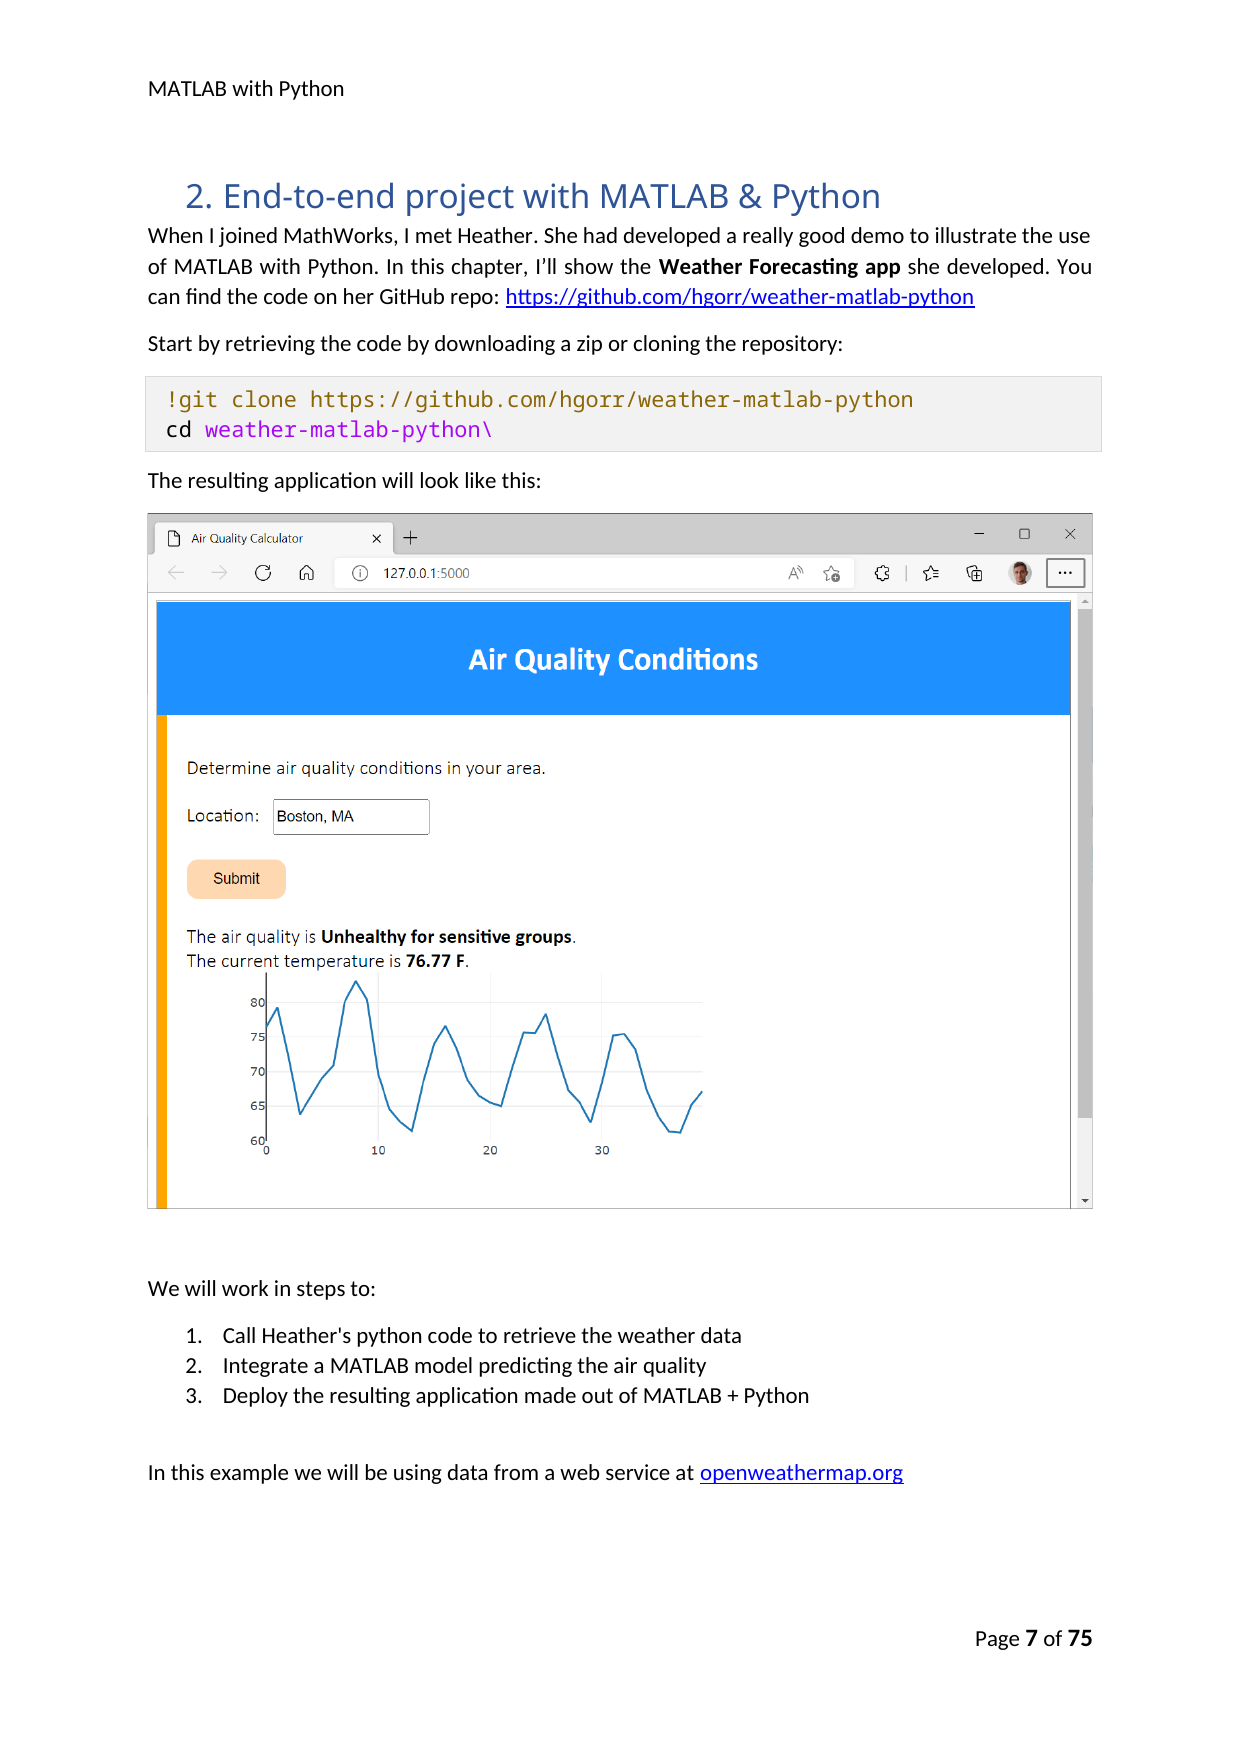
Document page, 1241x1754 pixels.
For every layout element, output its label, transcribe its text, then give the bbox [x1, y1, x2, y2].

picture [147, 513, 1093, 1209]
list Integrate a MATLAB model predicting the air quality [185, 1351, 1093, 1379]
text Start by retrieving the code by downloading a zip or cloning the repository: [148, 329, 1093, 357]
text When I joined MathWorks, I met Heather. She had developed a really good demo to illustrate the use of MATLAB with Python. In this chapter, I’ll show the Weather Forecasting app she developed. You can find the code on her GitHub repo: https://github.com/hgorr/weather-matlab-python [148, 222, 1093, 310]
list Deploy the resulting application made out of MATLAB + Python [185, 1381, 1093, 1409]
text cd weather-matlab-python\ [146, 405, 1101, 451]
subtitle End-to-end project with MATLAB & Python [185, 173, 1093, 218]
text In this example we will be using data from a web service at openweathermap.org [148, 1458, 1093, 1487]
list Call Heather's python code to retrieve the weather data [185, 1321, 1093, 1349]
text !git clone https://github.com/hgorr/weather-matlab-python [146, 377, 1101, 405]
text The resulting application will look like this: [148, 466, 1093, 494]
text We will work in steps to: [148, 1274, 1093, 1302]
